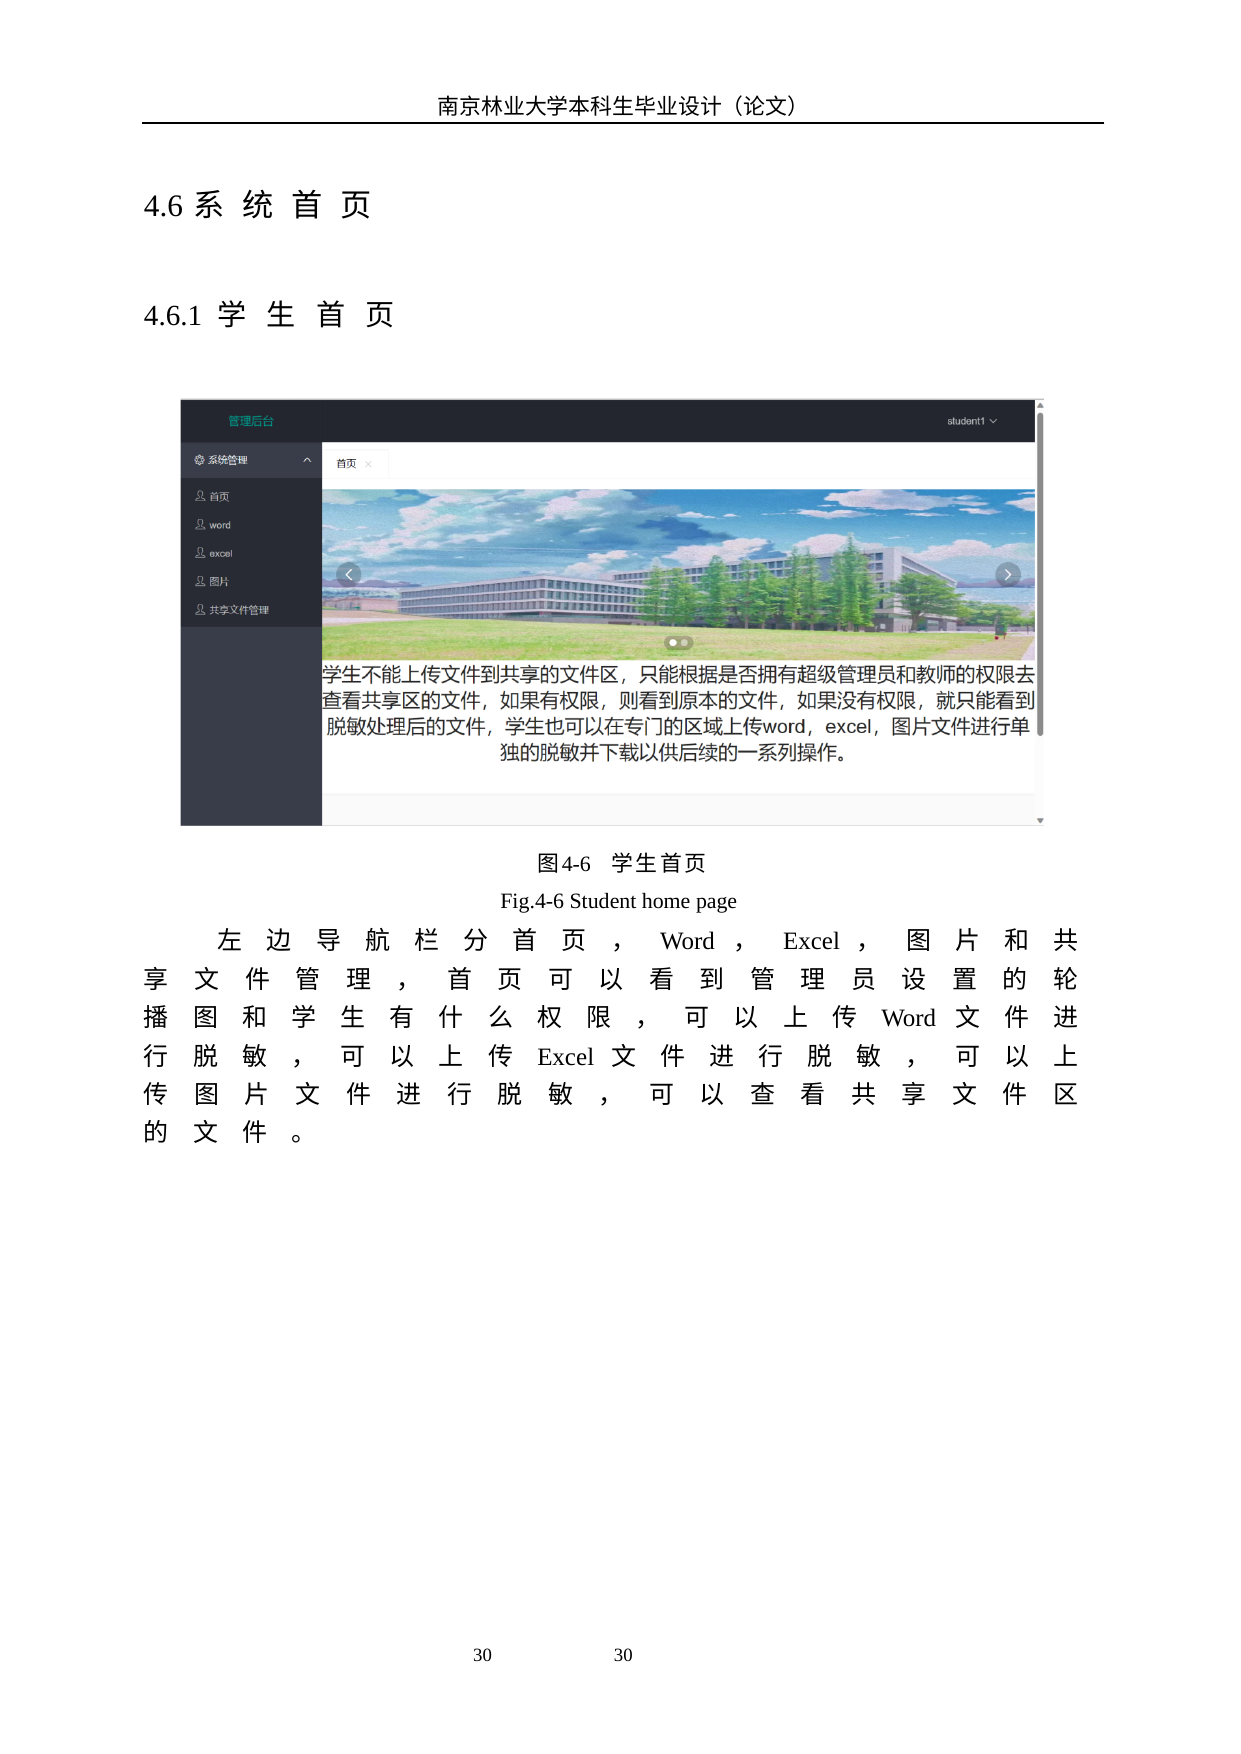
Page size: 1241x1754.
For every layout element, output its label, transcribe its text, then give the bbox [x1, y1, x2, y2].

text 左边导航栏分首页，Word，Excel，图片和共享文件管理，首页可以看到管理员设置的轮播图和学生有什么权限，可以上传Word文件进行脱敏，可以上传Excel文件进行脱敏，可以上传图片文件进行脱敏，可以查看共享文件区的文件。 [144, 919, 1102, 1150]
subtitle 4.6系统首页 [144, 164, 1102, 241]
subtitle 4.6.1学生首页 [144, 274, 1102, 351]
text Fig.4-6 Student home page [144, 881, 1102, 919]
picture [180, 398, 1044, 826]
text 图4-6学生首页 [144, 843, 1102, 881]
